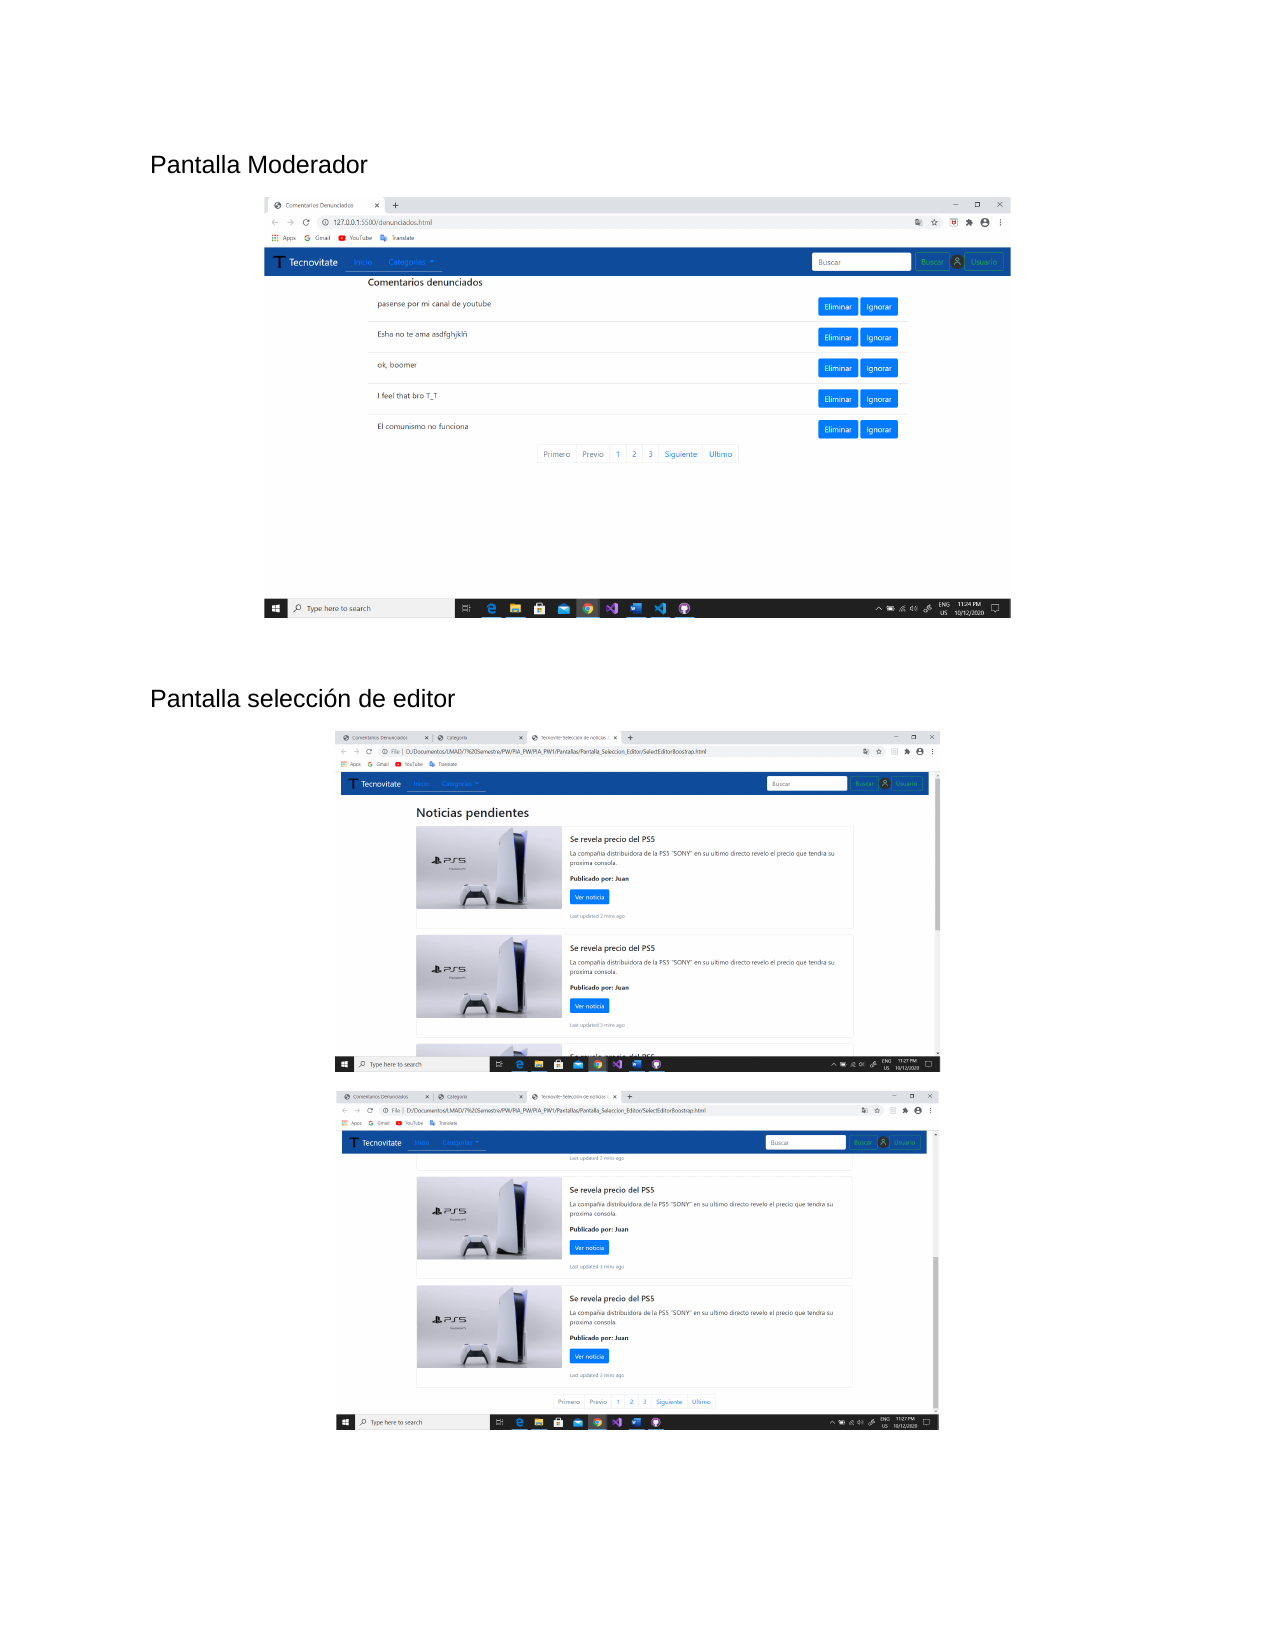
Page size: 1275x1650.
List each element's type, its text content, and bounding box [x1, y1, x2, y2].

text Pantalla selección de editor [150, 684, 1125, 713]
text Pantalla Moderador [150, 150, 1125, 179]
picture [264, 197, 1011, 618]
picture [335, 731, 940, 1072]
picture [336, 1091, 939, 1430]
